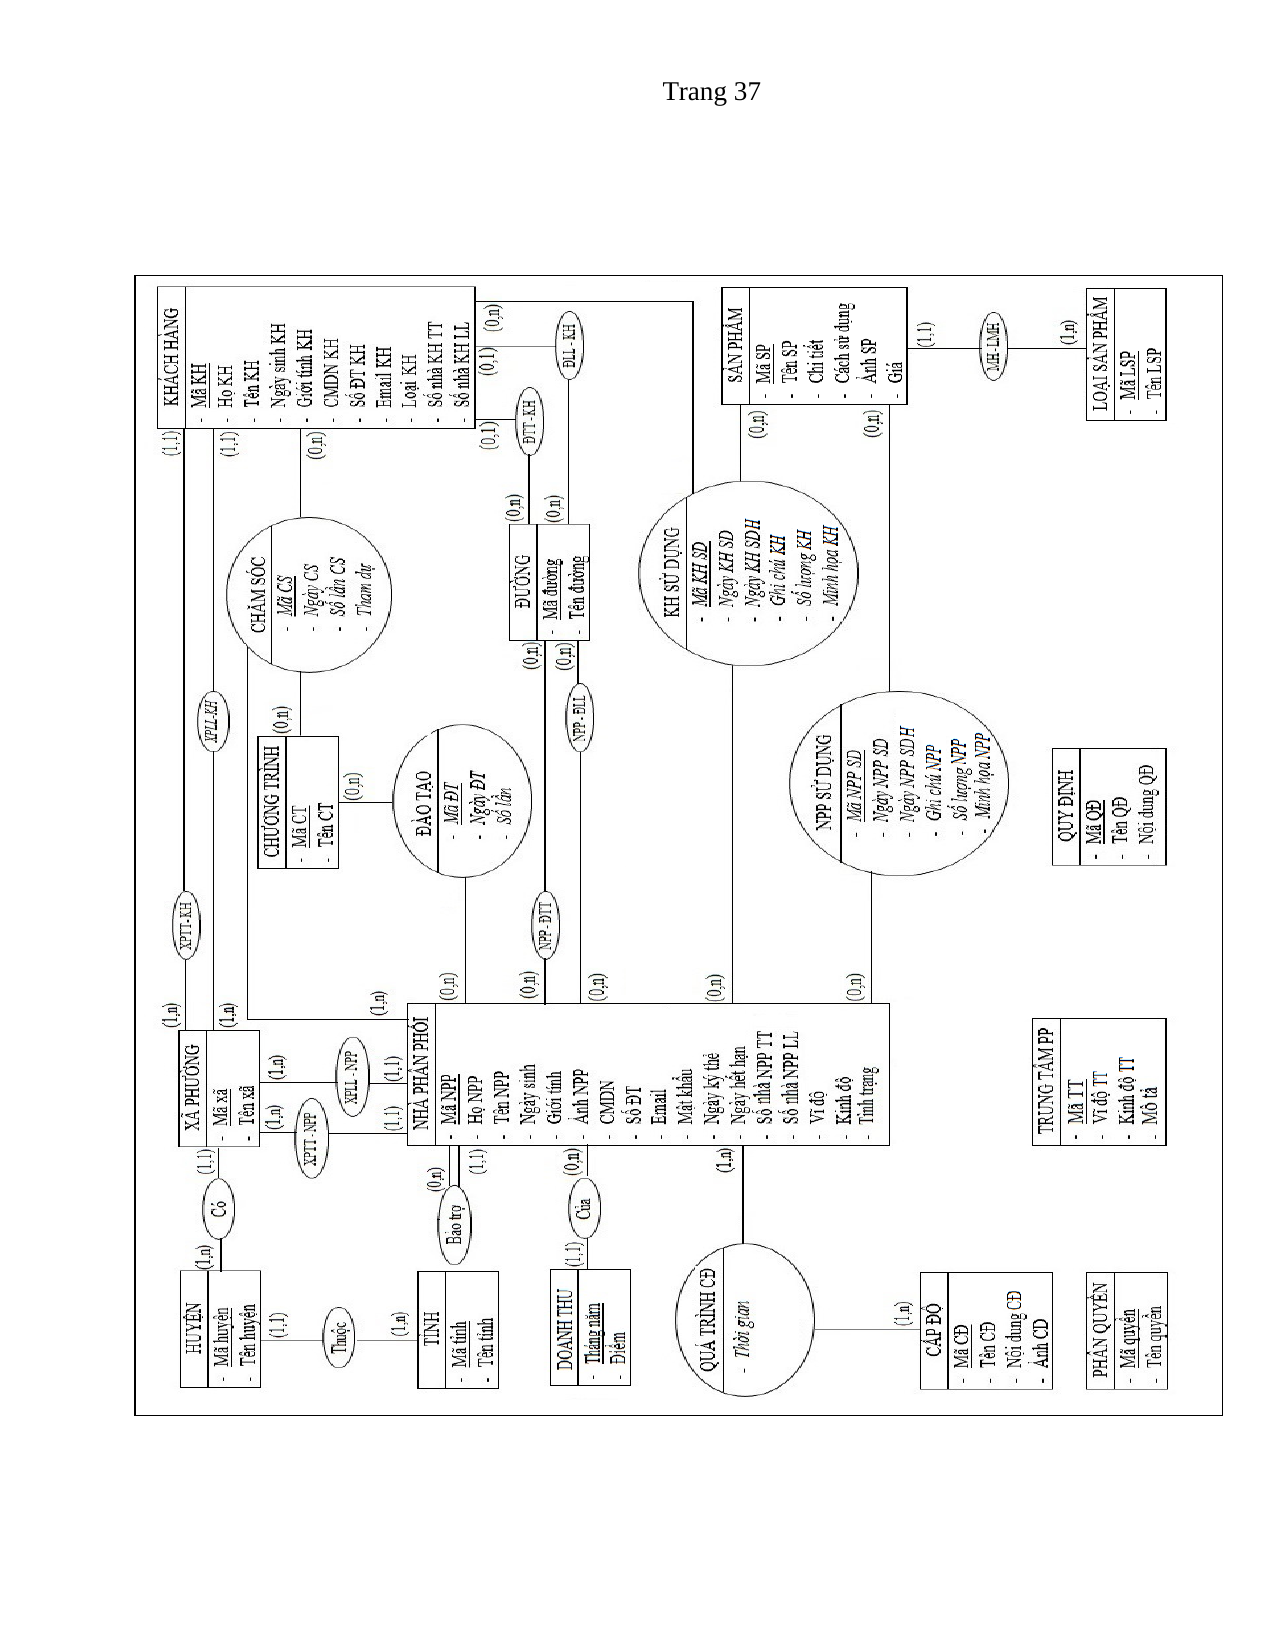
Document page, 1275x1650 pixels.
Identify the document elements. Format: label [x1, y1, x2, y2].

table_header [136, 276, 1222, 1415]
picture [143, 276, 1183, 1400]
